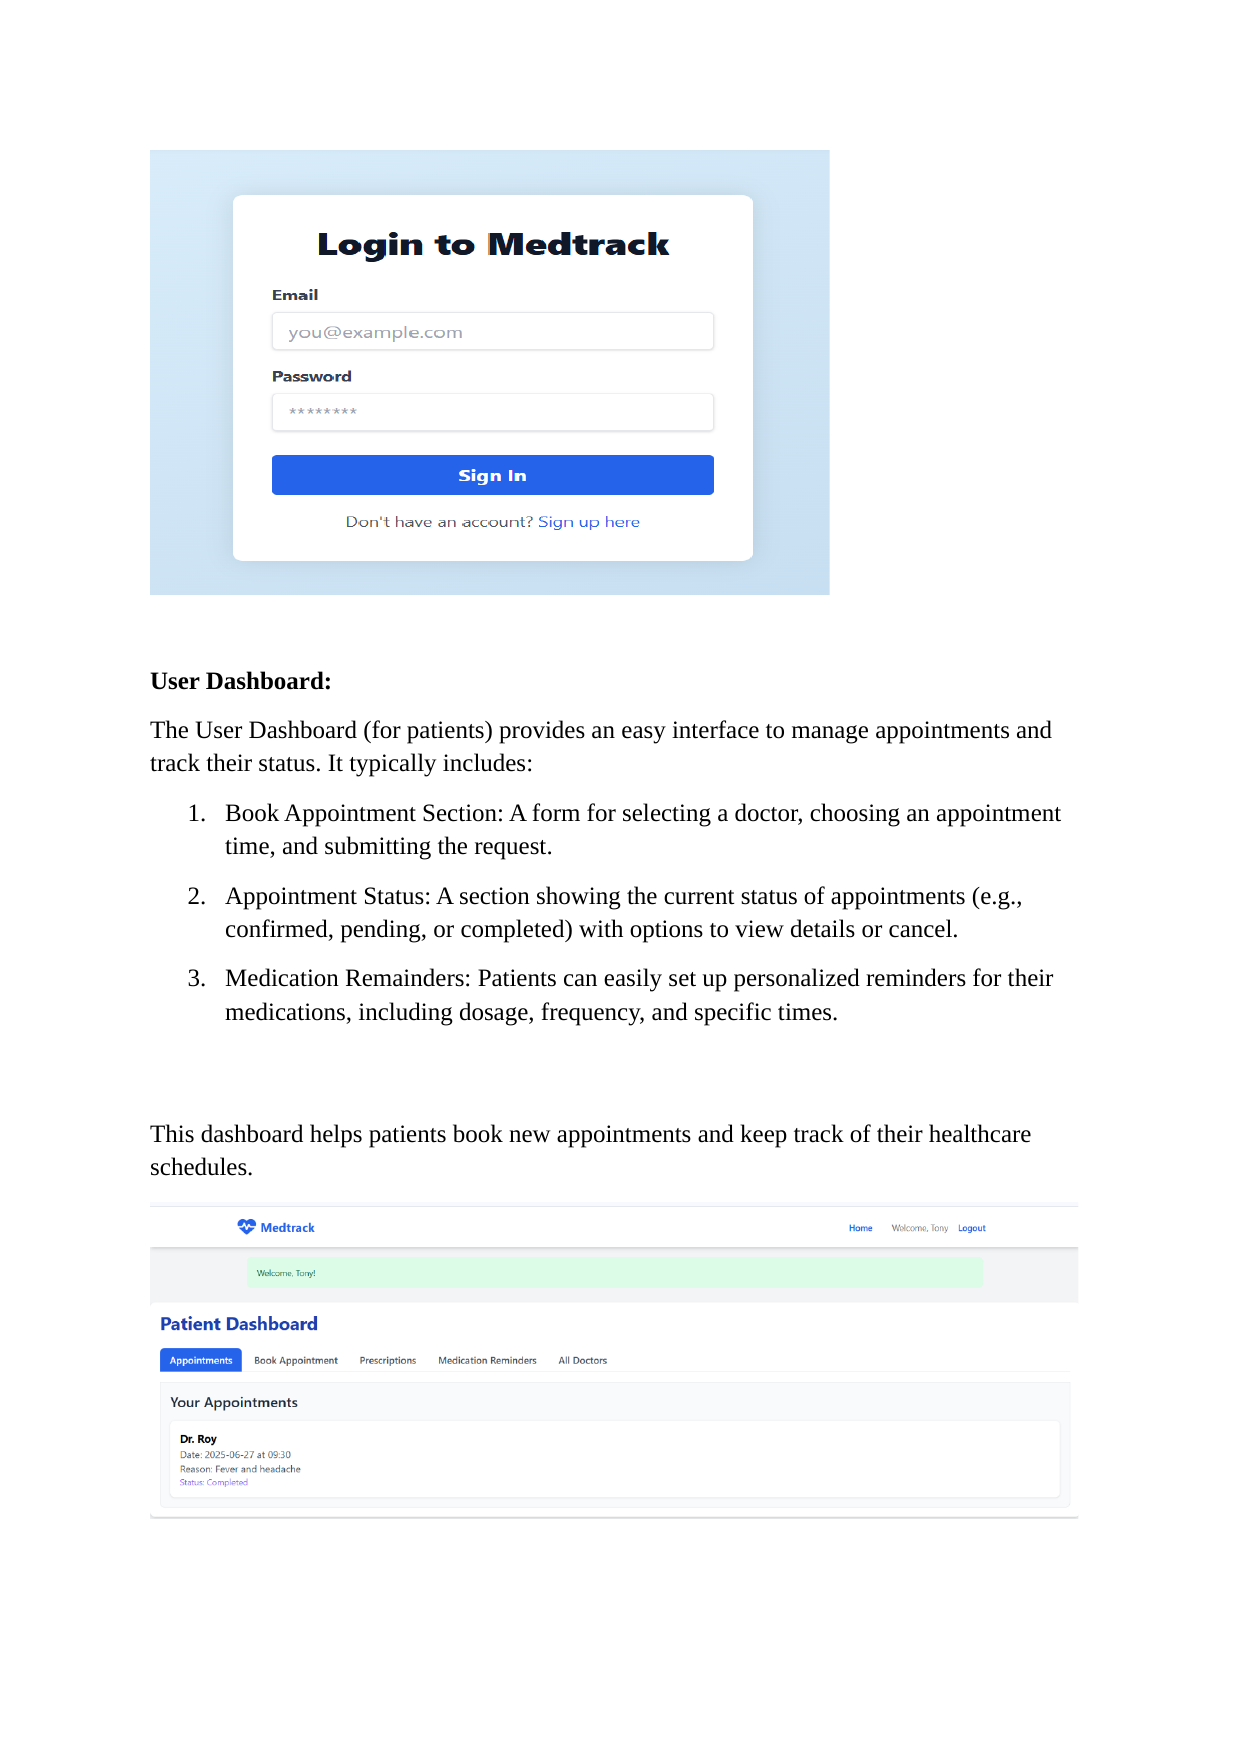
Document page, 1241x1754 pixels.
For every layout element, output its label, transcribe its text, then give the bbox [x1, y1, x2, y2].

picture [150, 1202, 1079, 1519]
picture [150, 150, 830, 595]
list Medication Remainders: Patients can easily set up personalized reminders for their medications, including dosage, frequency, and specific times. [187, 963, 1090, 1097]
text The User Dashboard (for patients) provides an easy interface to manage appointments and track their status. It typically includes: [150, 715, 1090, 777]
text User Dashboard: [150, 666, 1090, 694]
list Book Appointment Section: A form for selecting a doctor, choosing an appointment time, and submitting the request. [187, 798, 1090, 860]
text This dashboard helps patients book new appointments and keep track of their healthcare schedules. [150, 1119, 1090, 1181]
list Appointment Status: A section showing the current status of appointments (e.g., confirmed, pending, or completed) with options to view details or cancel. [187, 881, 1090, 943]
